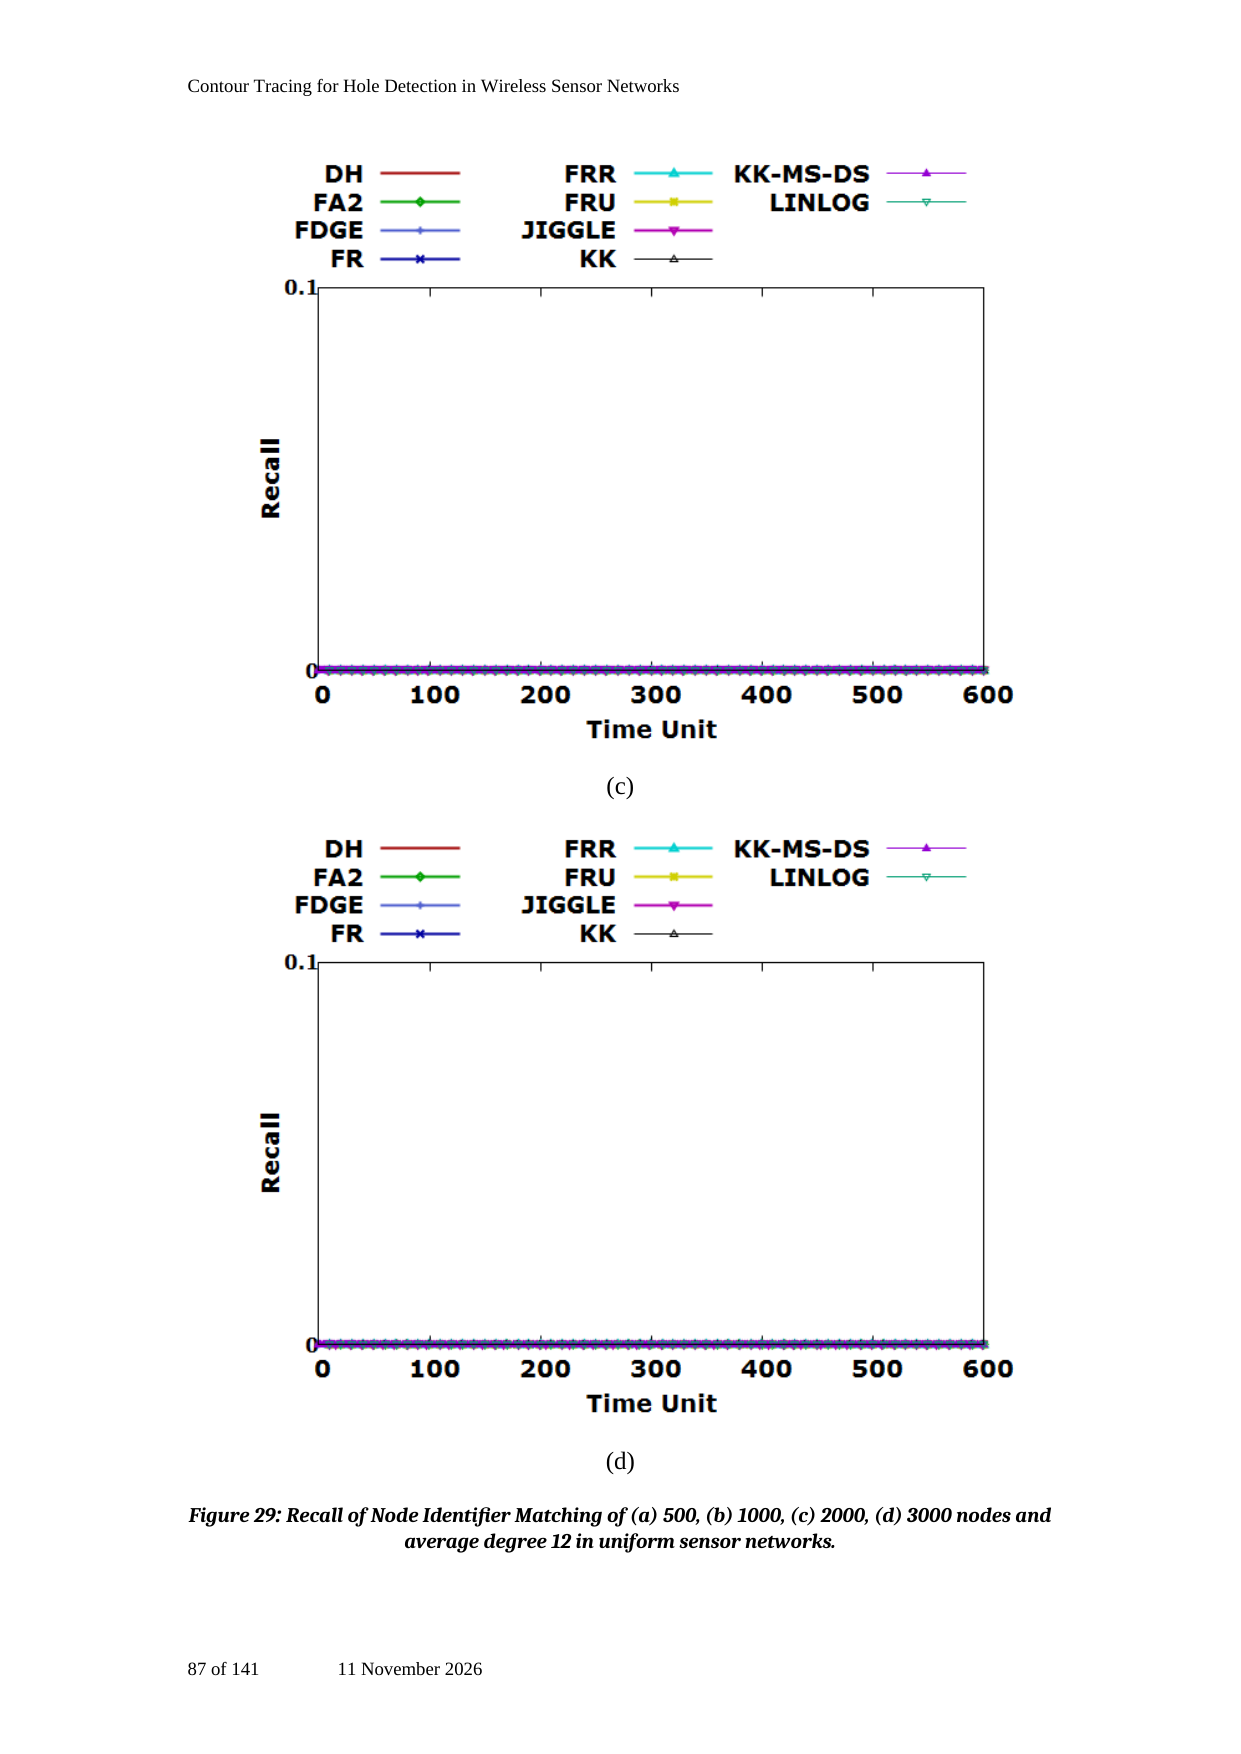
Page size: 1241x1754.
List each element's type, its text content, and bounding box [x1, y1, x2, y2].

text Figure 29: Recall of Node Identifier Matching of (a) 500, (b) 1000, (c) 2000, (d) 3000 nodes and average degree 12 in uniform sensor networks. [187, 1500, 1053, 1554]
text (c) [187, 771, 1053, 800]
picture [222, 825, 1018, 1421]
list (d) [187, 1446, 1053, 1475]
picture [222, 150, 1018, 747]
